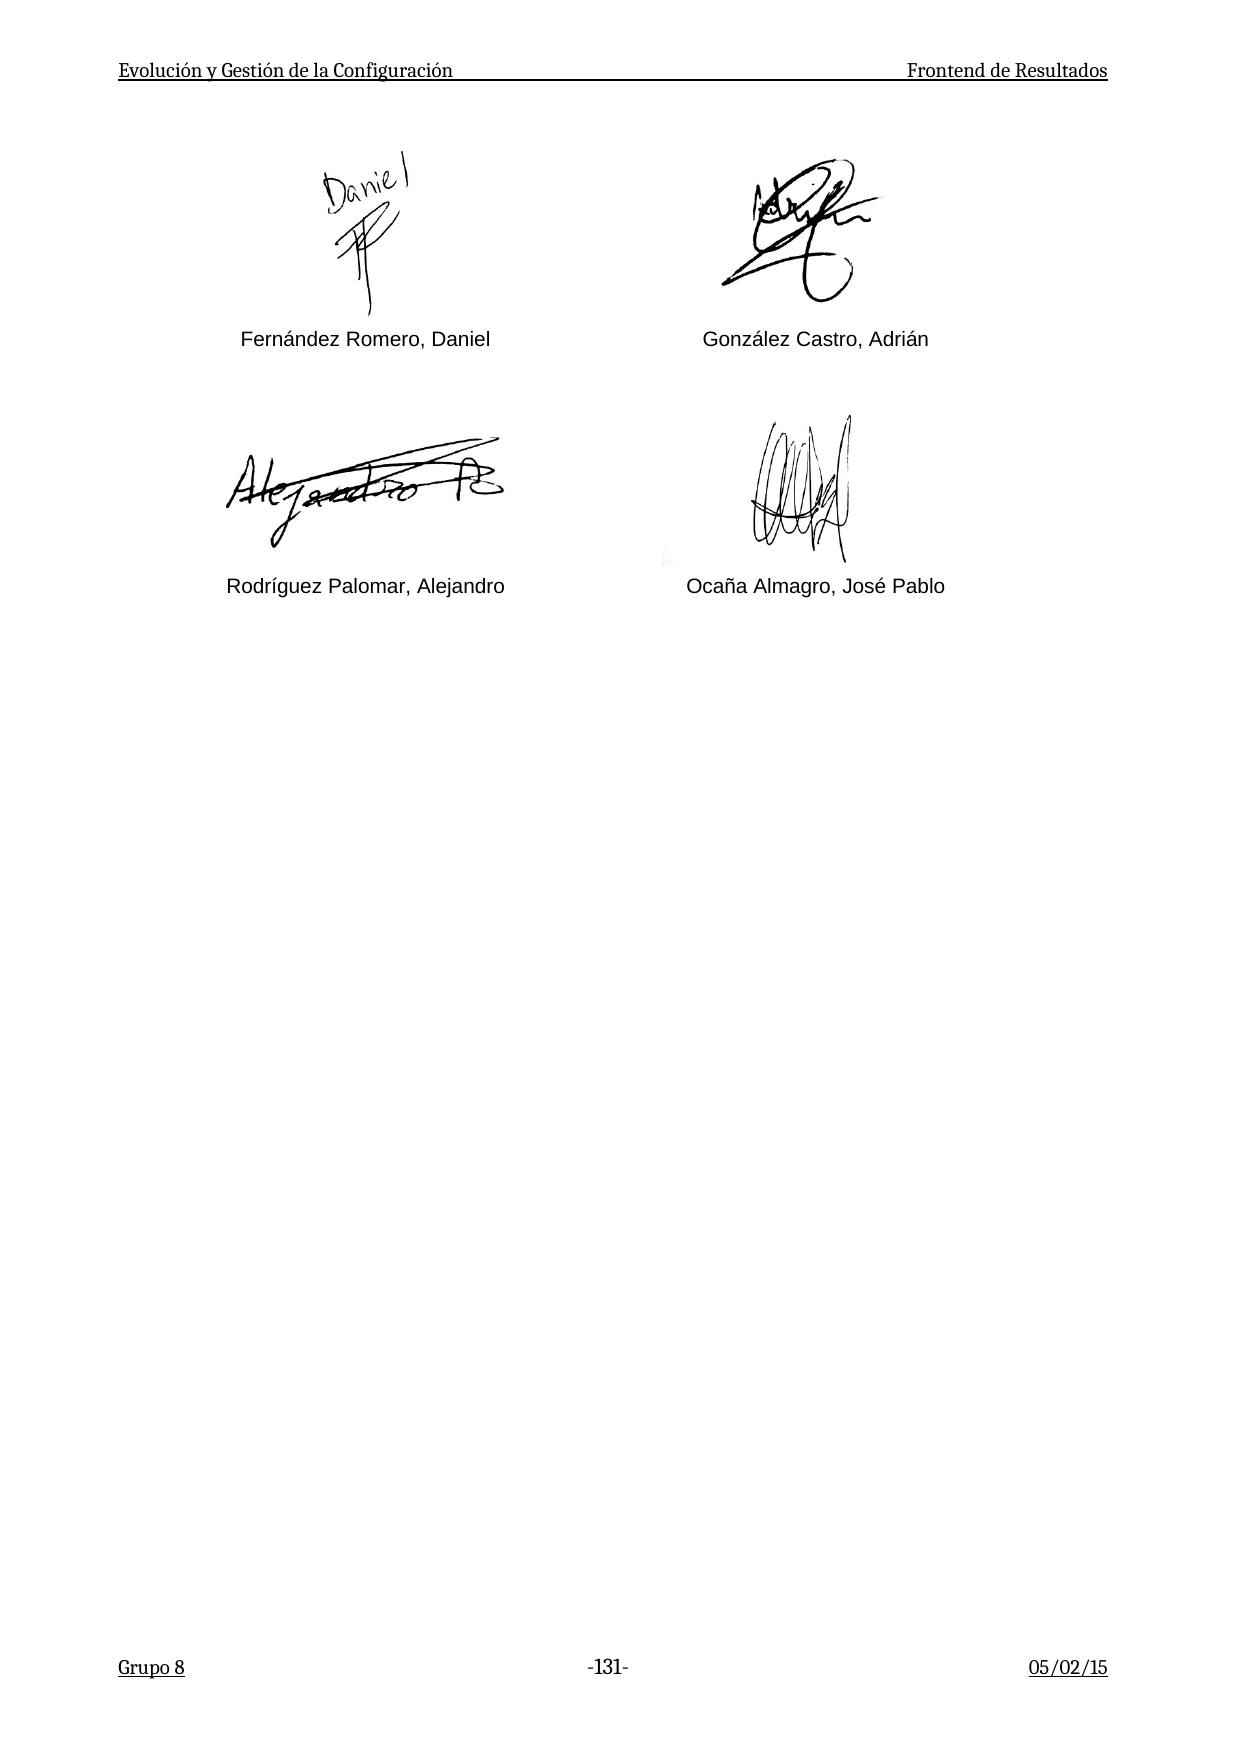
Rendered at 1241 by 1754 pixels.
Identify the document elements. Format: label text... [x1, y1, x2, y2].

picture [662, 412, 970, 566]
picture [648, 147, 984, 315]
table_cell Fernández Romero, Daniel [140, 321, 591, 412]
table_cell [591, 412, 1041, 568]
table_cell [591, 148, 1041, 321]
picture [194, 147, 537, 319]
table_cell Ocaña Almagro, José Pablo [591, 568, 1041, 659]
table_cell [140, 412, 591, 568]
picture [223, 412, 508, 555]
table_cell Rodríguez Palomar, Alejandro [140, 568, 591, 659]
table_cell González Castro, Adrián [591, 321, 1041, 412]
table_cell [140, 148, 591, 321]
